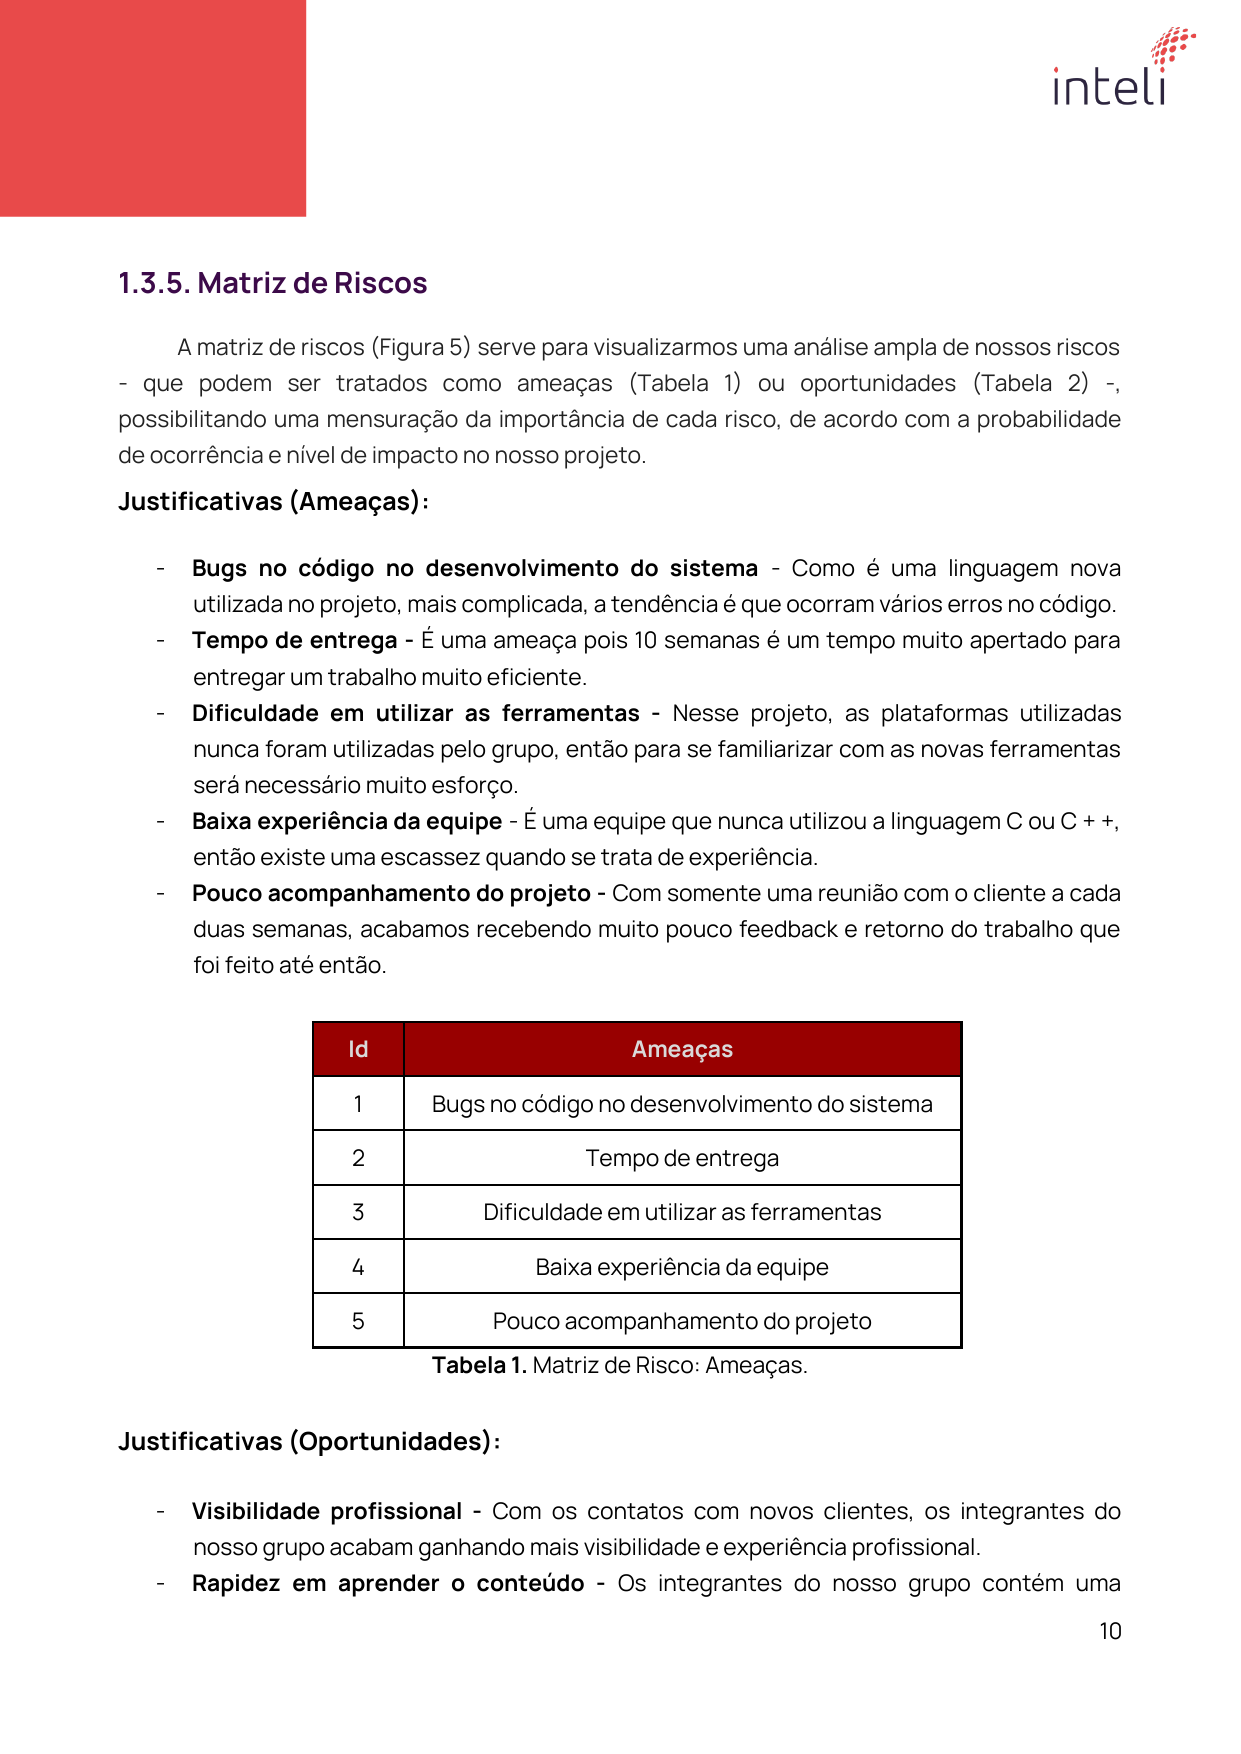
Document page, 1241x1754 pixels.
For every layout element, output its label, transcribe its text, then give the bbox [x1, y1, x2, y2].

table_cell Pouco acompanhamento do projeto [405, 1294, 960, 1346]
table_cell 4 [314, 1240, 403, 1292]
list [156, 1567, 1122, 1599]
table_cell 2 [314, 1131, 403, 1184]
table_header Ameaças [405, 1023, 960, 1075]
list Bugs no código no desenvolvimento do sistema - Como é uma linguagem nova utilizada no projeto, mais complicada, a tendência é que ocorram vários erros no código. [156, 552, 1122, 620]
table_cell Bugs no código no desenvolvimento do sistema [405, 1077, 960, 1129]
text Justificativas (Ameaças): [118, 484, 1122, 518]
table_cell Baixa experiência da equipe [405, 1240, 960, 1292]
table_header Id [314, 1023, 403, 1075]
text A matriz de riscos (Figura 5) serve para visualizarmos uma análise ampla de nossos riscos - que podem ser tratados como ameaças (Tabela 1) ou oportunidades (Tabela 2) -, possibilitando uma mensuração da importância de cada risco, de acordo com a probabilidade de ocorrência e nível de impacto no nosso projeto. [118, 331, 1122, 471]
table_cell Tempo de entrega [405, 1131, 960, 1184]
list Visibilidade profissional - Com os contatos com novos clientes, os integrantes do nosso grupo acabam ganhando mais visibilidade e experiência profissional. [156, 1495, 1122, 1563]
picture [0, 0, 307, 217]
list Pouco acompanhamento do projeto - Com somente uma reunião com o cliente a cada duas semanas, acabamos recebendo muito pouco feedback e retorno do trabalho que foi feito até então. [156, 877, 1122, 980]
table_cell Dificuldade em utilizar as ferramentas [405, 1186, 960, 1238]
table_cell 1 [314, 1077, 403, 1129]
table_cell 5 [314, 1294, 403, 1346]
text Tabela 1. Matriz de Risco: Ameaças. [118, 1348, 1122, 1380]
text Justificativas (Oportunidades): [118, 1424, 1122, 1458]
list Dificuldade em utilizar as ferramentas - Nesse projeto, as plataformas utilizadas nunca foram utilizadas pelo grupo, então para se familiarizar com as novas ferramentas será necessário muito esforço. [156, 696, 1122, 800]
subtitle 1.3.5. Matriz de Riscos [118, 262, 1122, 302]
picture [1054, 27, 1197, 105]
list Tempo de entrega - É uma ameaça pois 10 semanas é um tempo muito apertado para entregar um trabalho muito eficiente. [156, 624, 1122, 692]
table_cell 3 [314, 1186, 403, 1238]
list Baixa experiência da equipe - É uma equipe que nunca utilizou a linguagem C ou C + +, então existe uma escassez quando se trata de experiência. [156, 804, 1122, 872]
